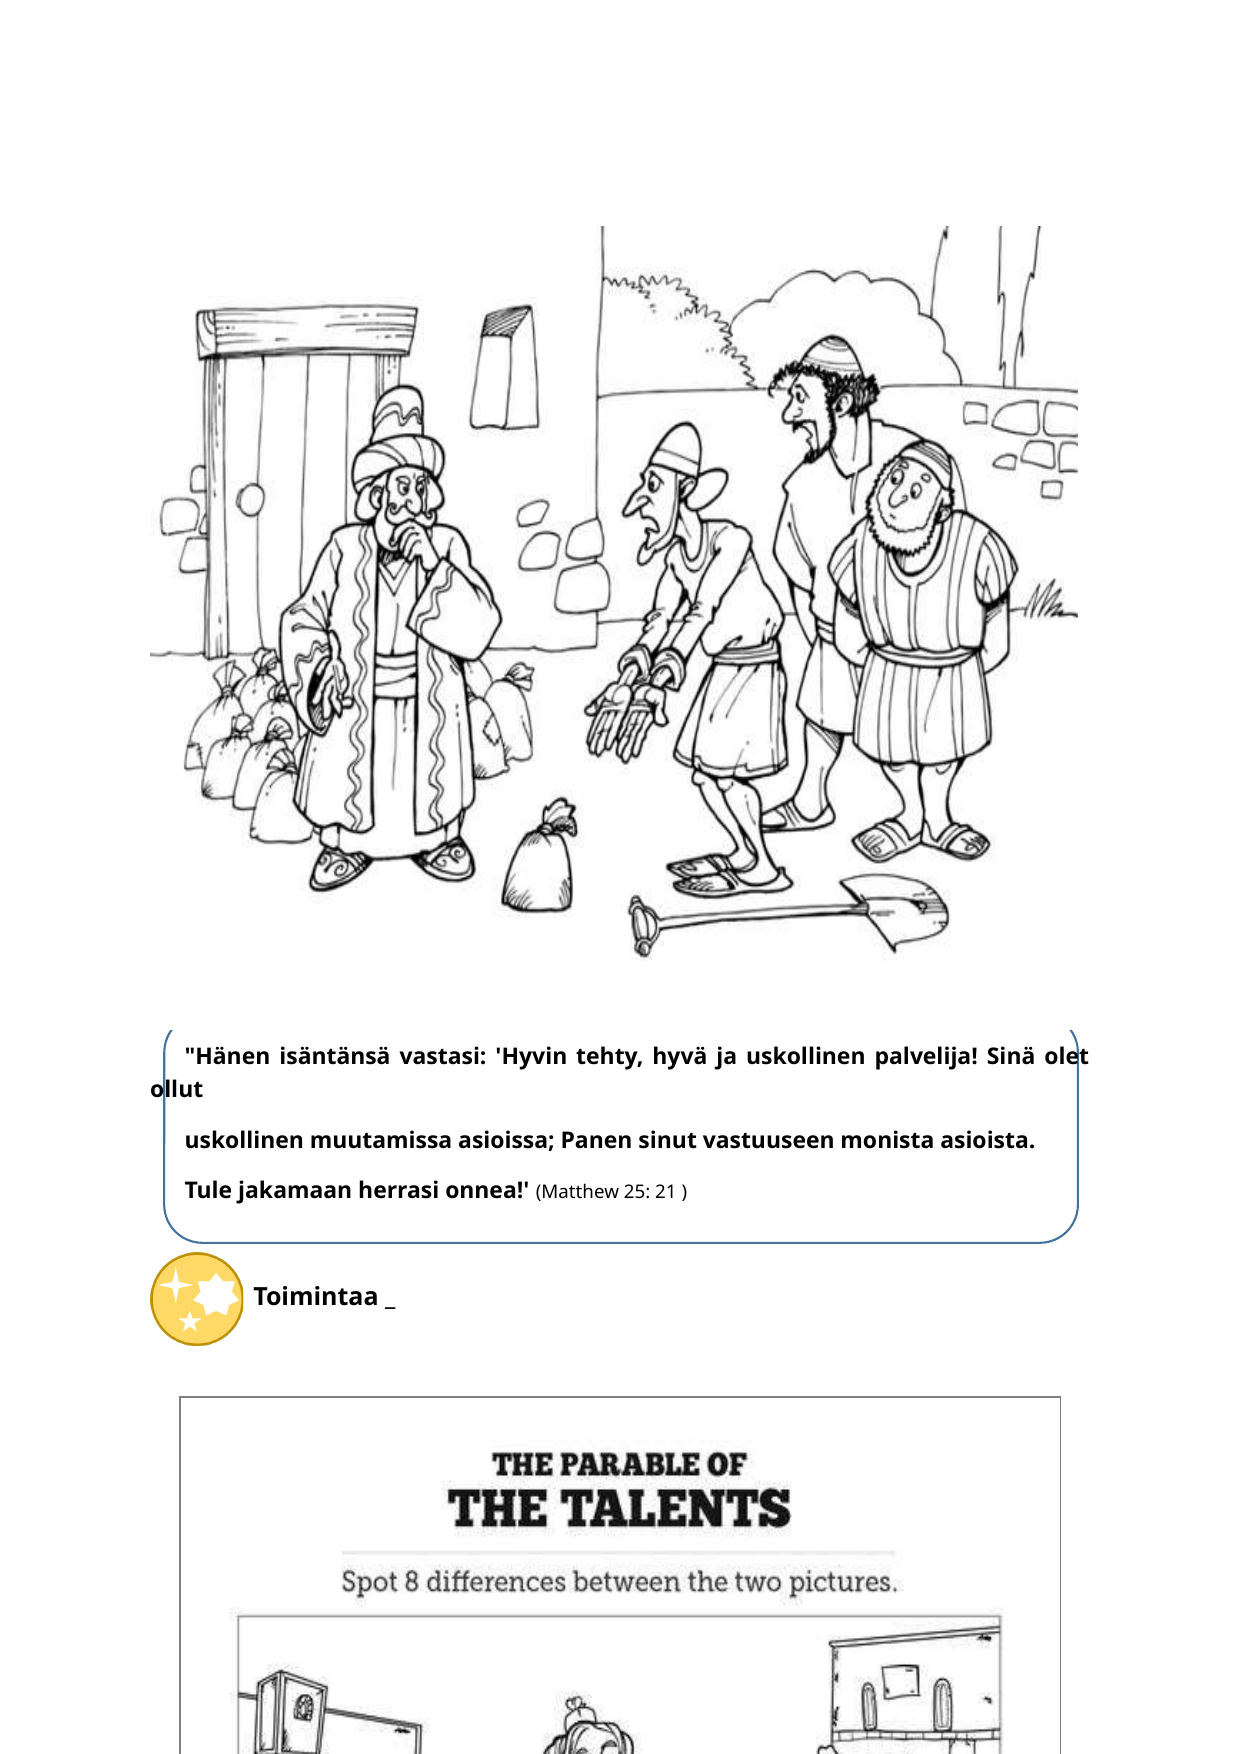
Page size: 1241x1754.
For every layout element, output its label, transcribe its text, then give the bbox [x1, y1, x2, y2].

picture [181, 1398, 1060, 1754]
picture [150, 1252, 244, 1346]
text "Hänen isäntänsä vastasi: 'Hyvin tehty, hyvä ja uskollinen palvelija! Sinä olet ollut [150, 1040, 1090, 1105]
text Toimintaa _ [244, 1278, 1090, 1312]
picture [150, 226, 1078, 1030]
text uskollinen muutamissa asioissa; Panen sinut vastuuseen monista asioista. [150, 1124, 1090, 1155]
text Tule jakamaan herrasi onnea!' (Matthew 25: 21 ) [150, 1174, 1090, 1206]
